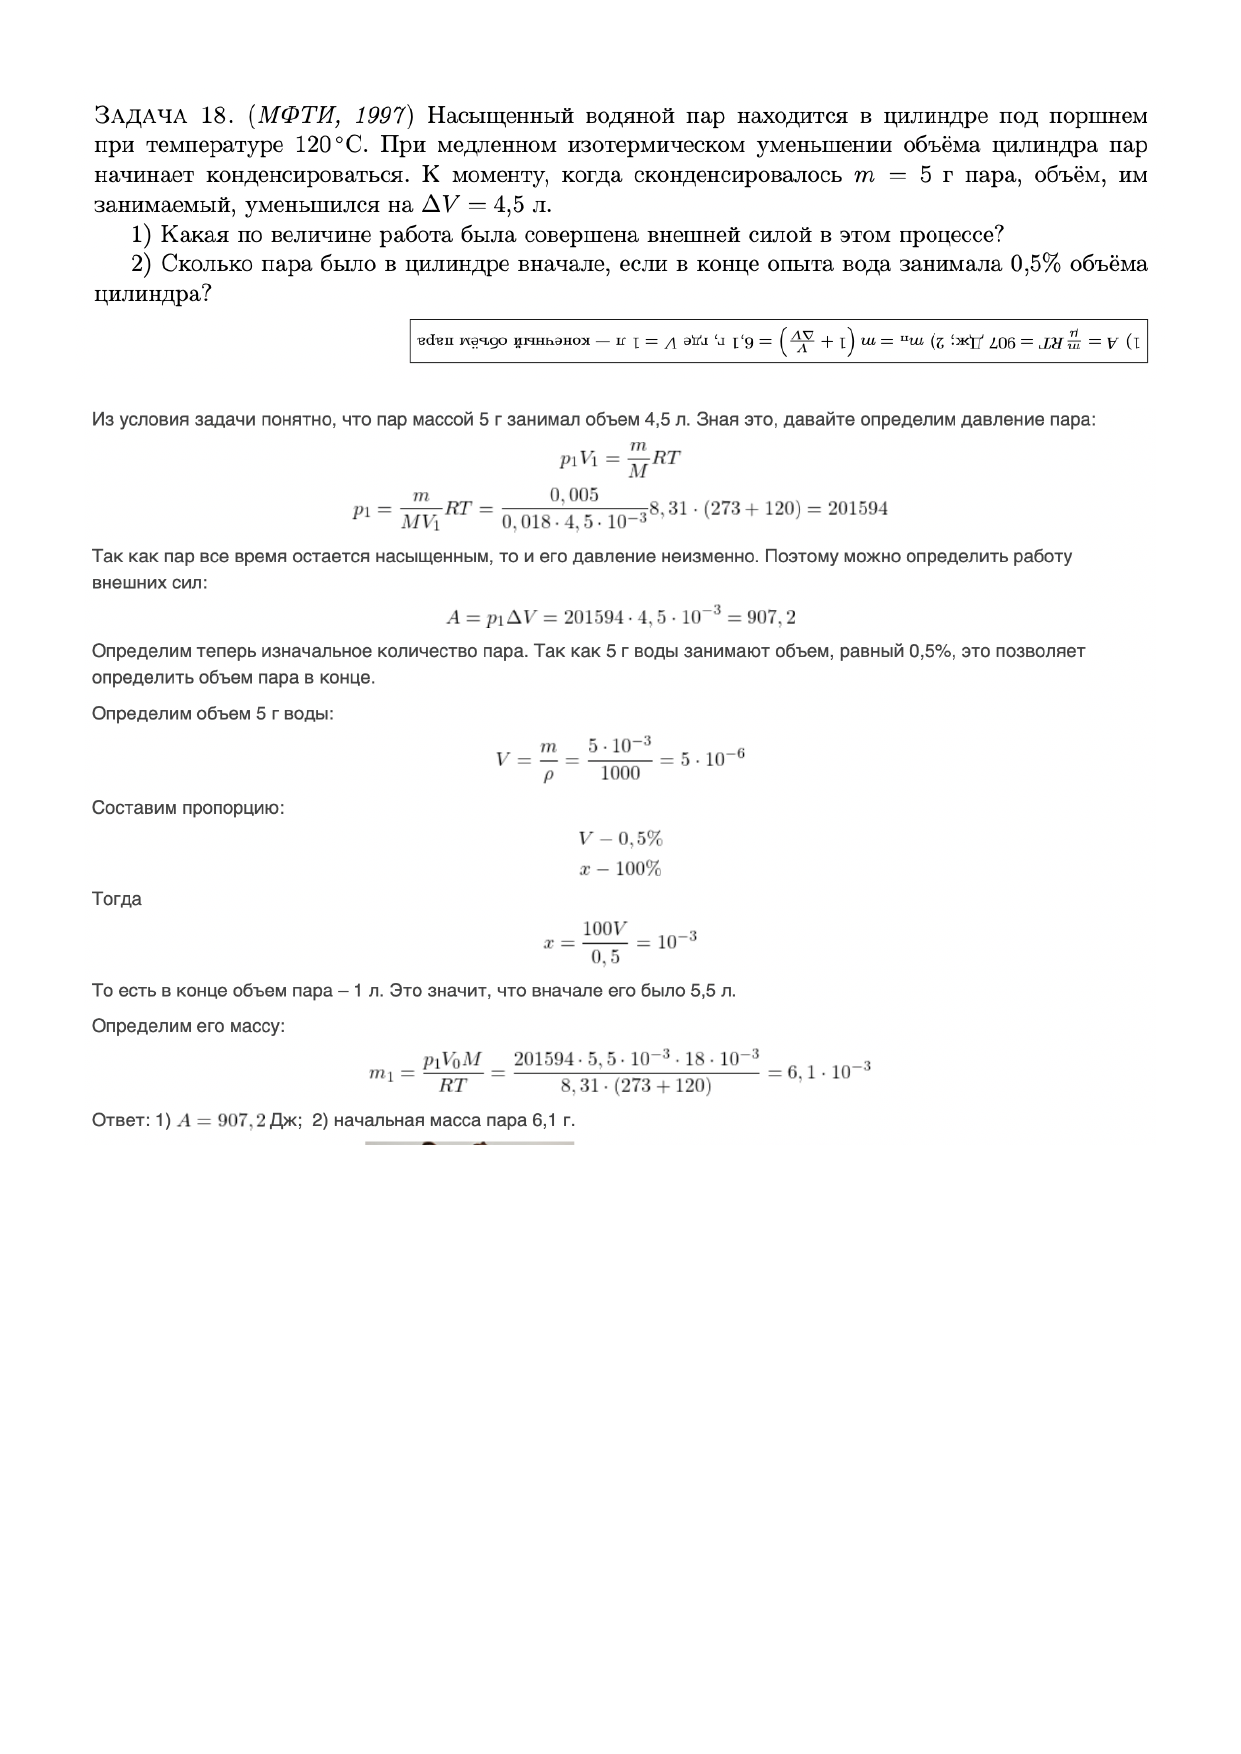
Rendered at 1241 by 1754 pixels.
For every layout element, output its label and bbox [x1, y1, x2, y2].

picture [75, 88, 1166, 379]
picture [84, 408, 1156, 1145]
